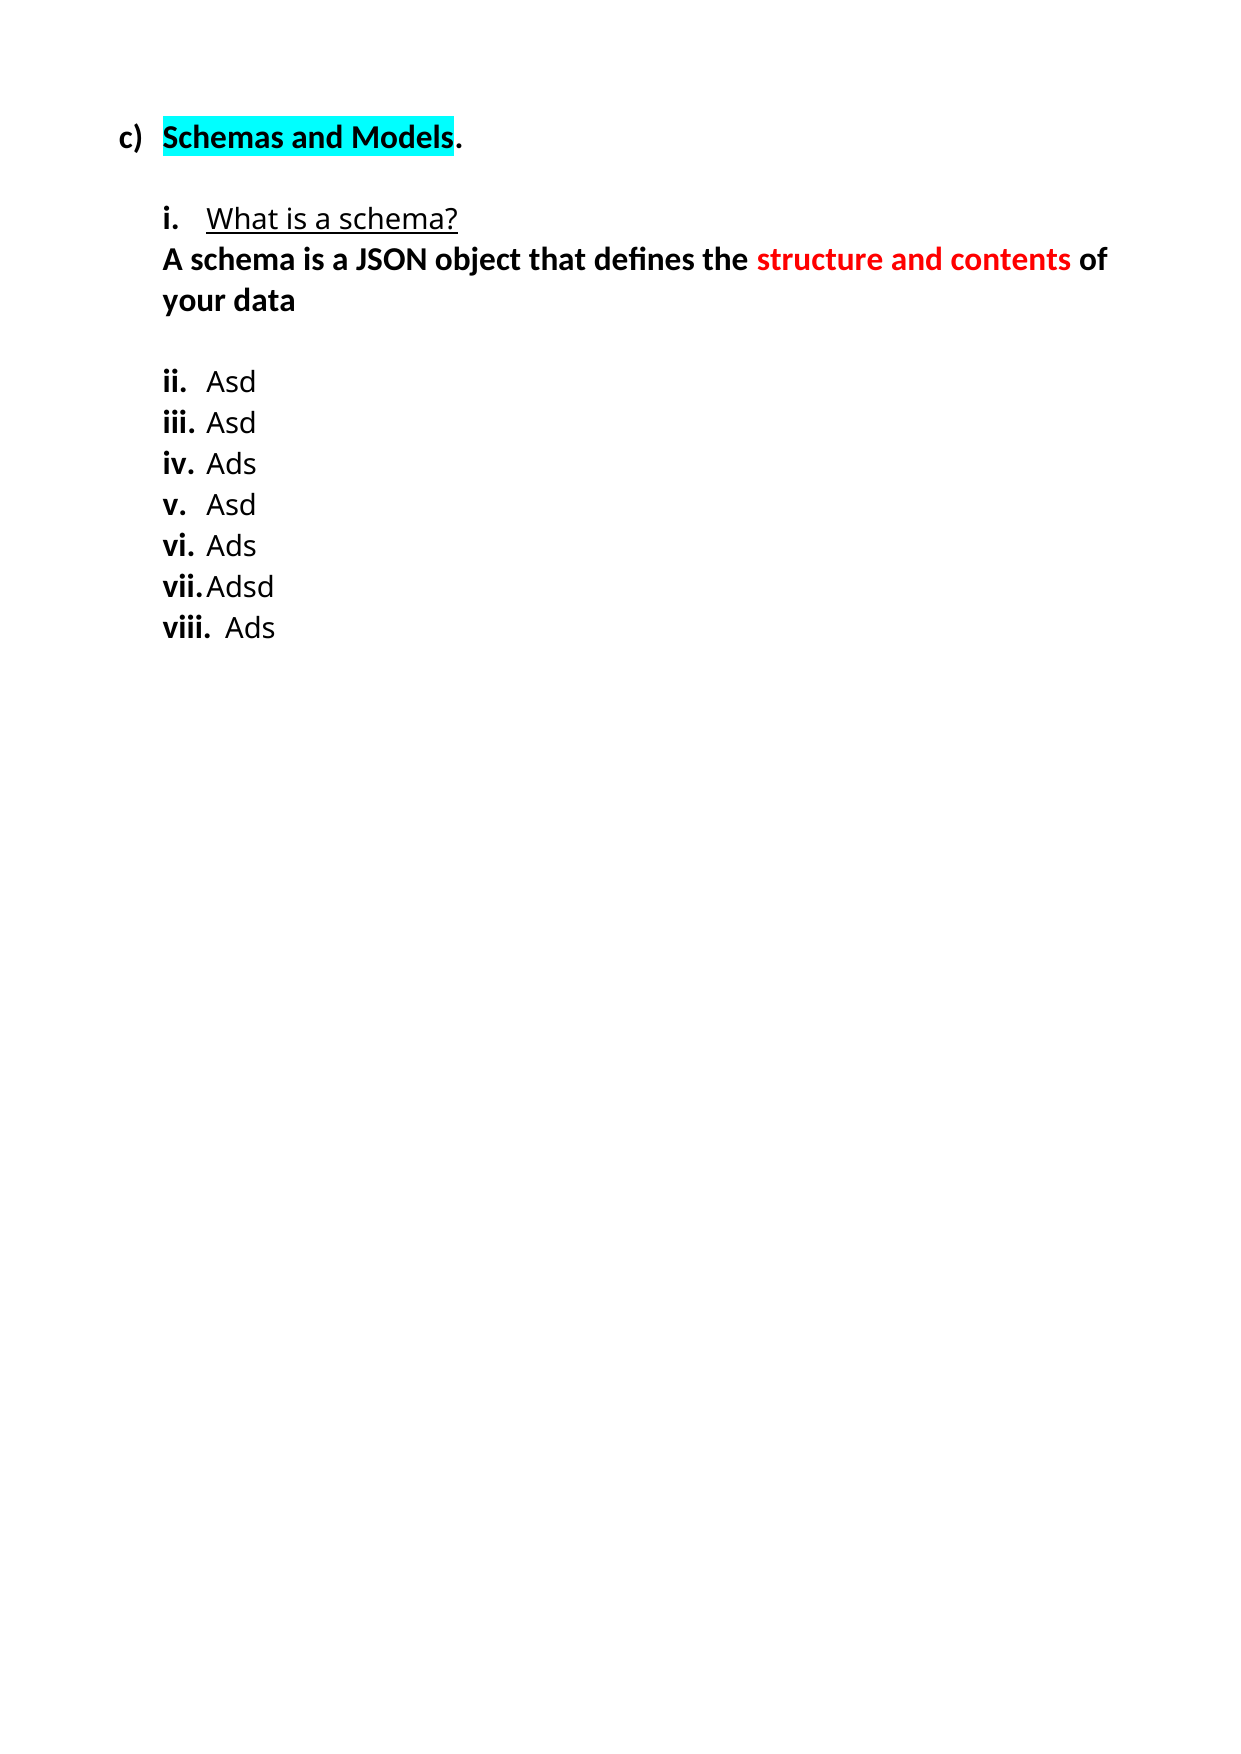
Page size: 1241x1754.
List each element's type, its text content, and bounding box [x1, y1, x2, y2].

list Asd [162, 401, 1165, 442]
list Ads [162, 442, 1165, 483]
list Ads [162, 606, 1165, 647]
list What is a schema? [162, 197, 1165, 238]
list Asd [162, 360, 1165, 401]
list Asd [162, 483, 1165, 524]
list Ads [162, 524, 1165, 565]
list A schema is a JSON object that defines the structure and contents of your data [162, 238, 1165, 319]
list Schemas and Models. [454, 116, 1165, 156]
list Adsd [162, 565, 1165, 606]
list Schemas and Models. [119, 116, 163, 156]
